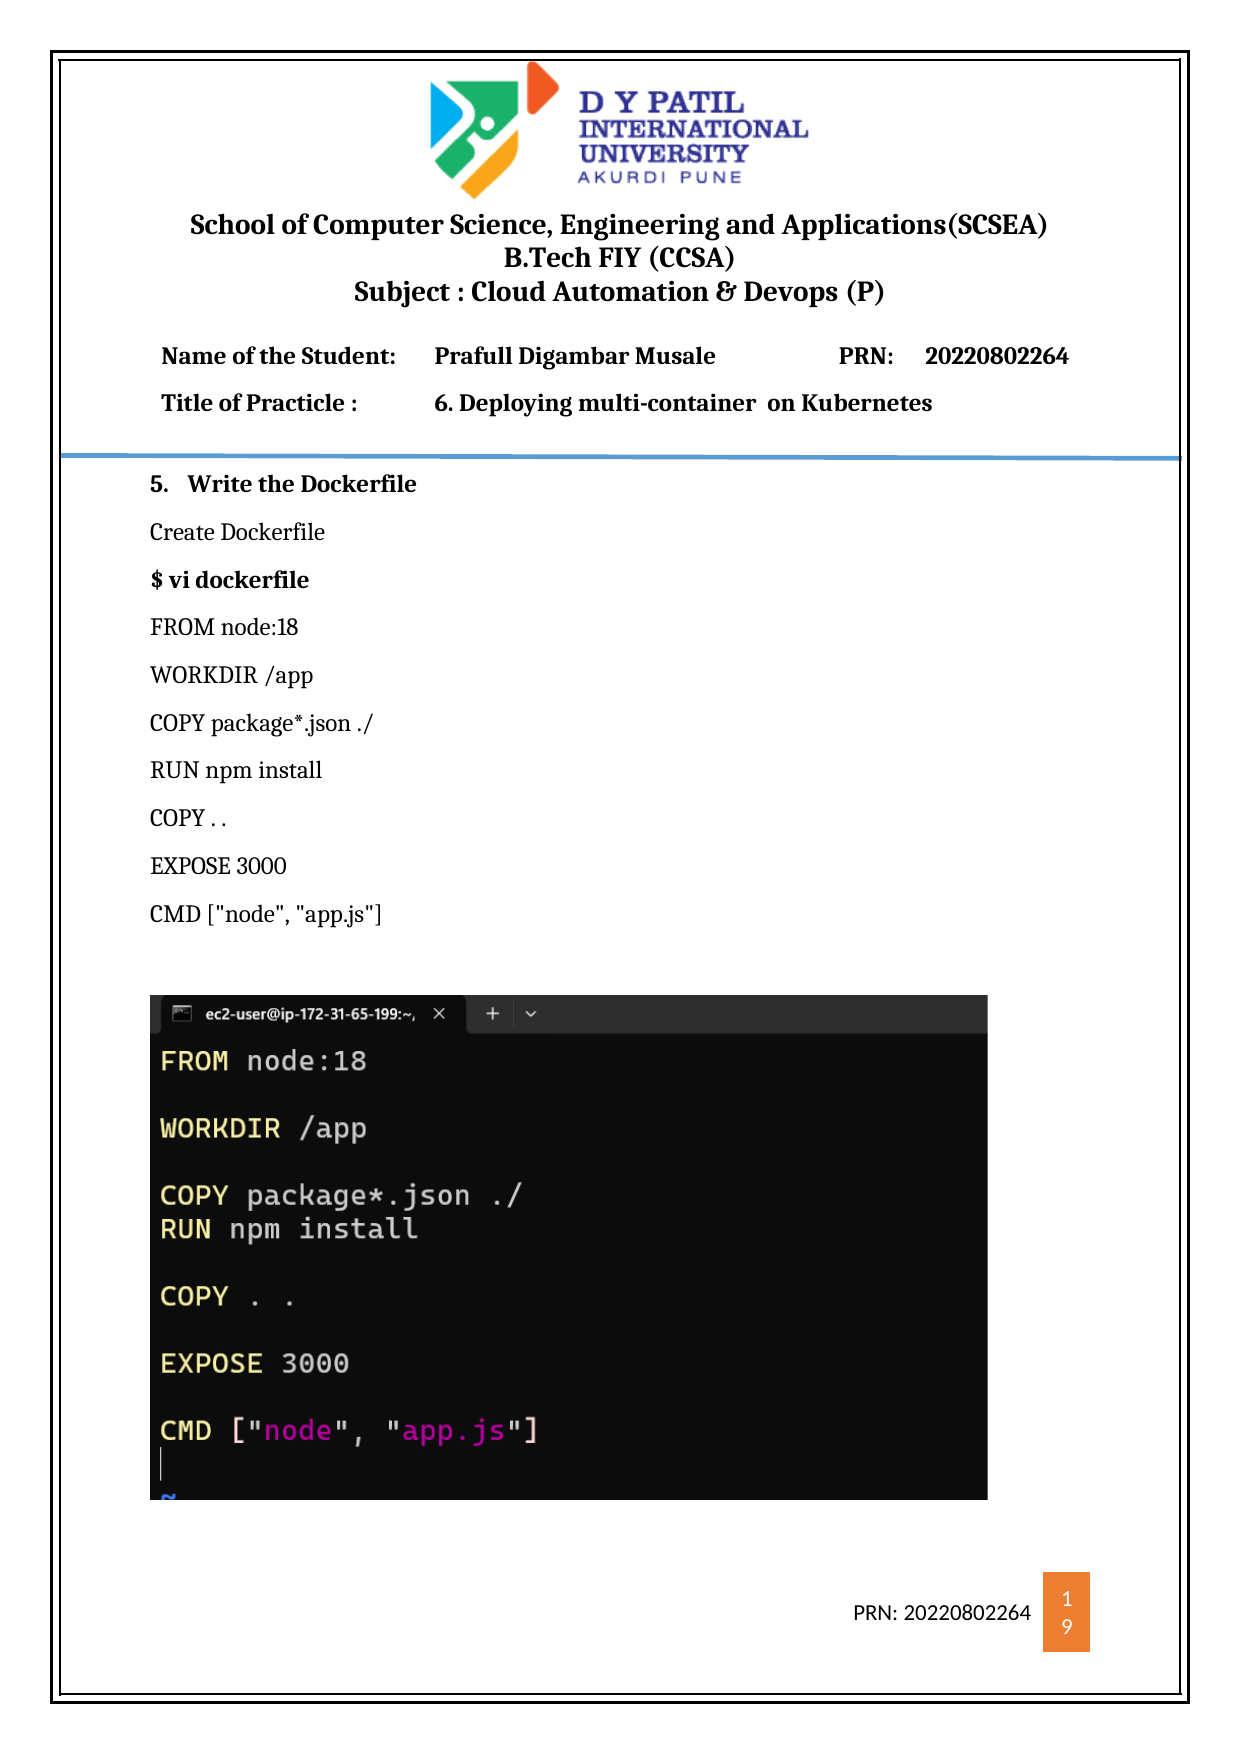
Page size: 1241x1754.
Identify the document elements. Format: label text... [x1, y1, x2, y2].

picture [150, 995, 988, 1500]
text CMD ["node", "app.js"] [150, 899, 1090, 928]
picture [430, 61, 809, 201]
text $ vi dockerfile [150, 566, 1090, 594]
text FROM node:18 [150, 613, 1090, 642]
list Write the Dockerfile [150, 470, 1090, 499]
text COPY package*.json ./ [150, 709, 1090, 737]
text WORKDIR /app [150, 661, 1090, 690]
text COPY . . [150, 804, 1090, 833]
text RUN npm install [150, 756, 1090, 785]
text Create Dockerfile [150, 518, 1090, 547]
text EXPOSE 3000 [150, 852, 1090, 881]
